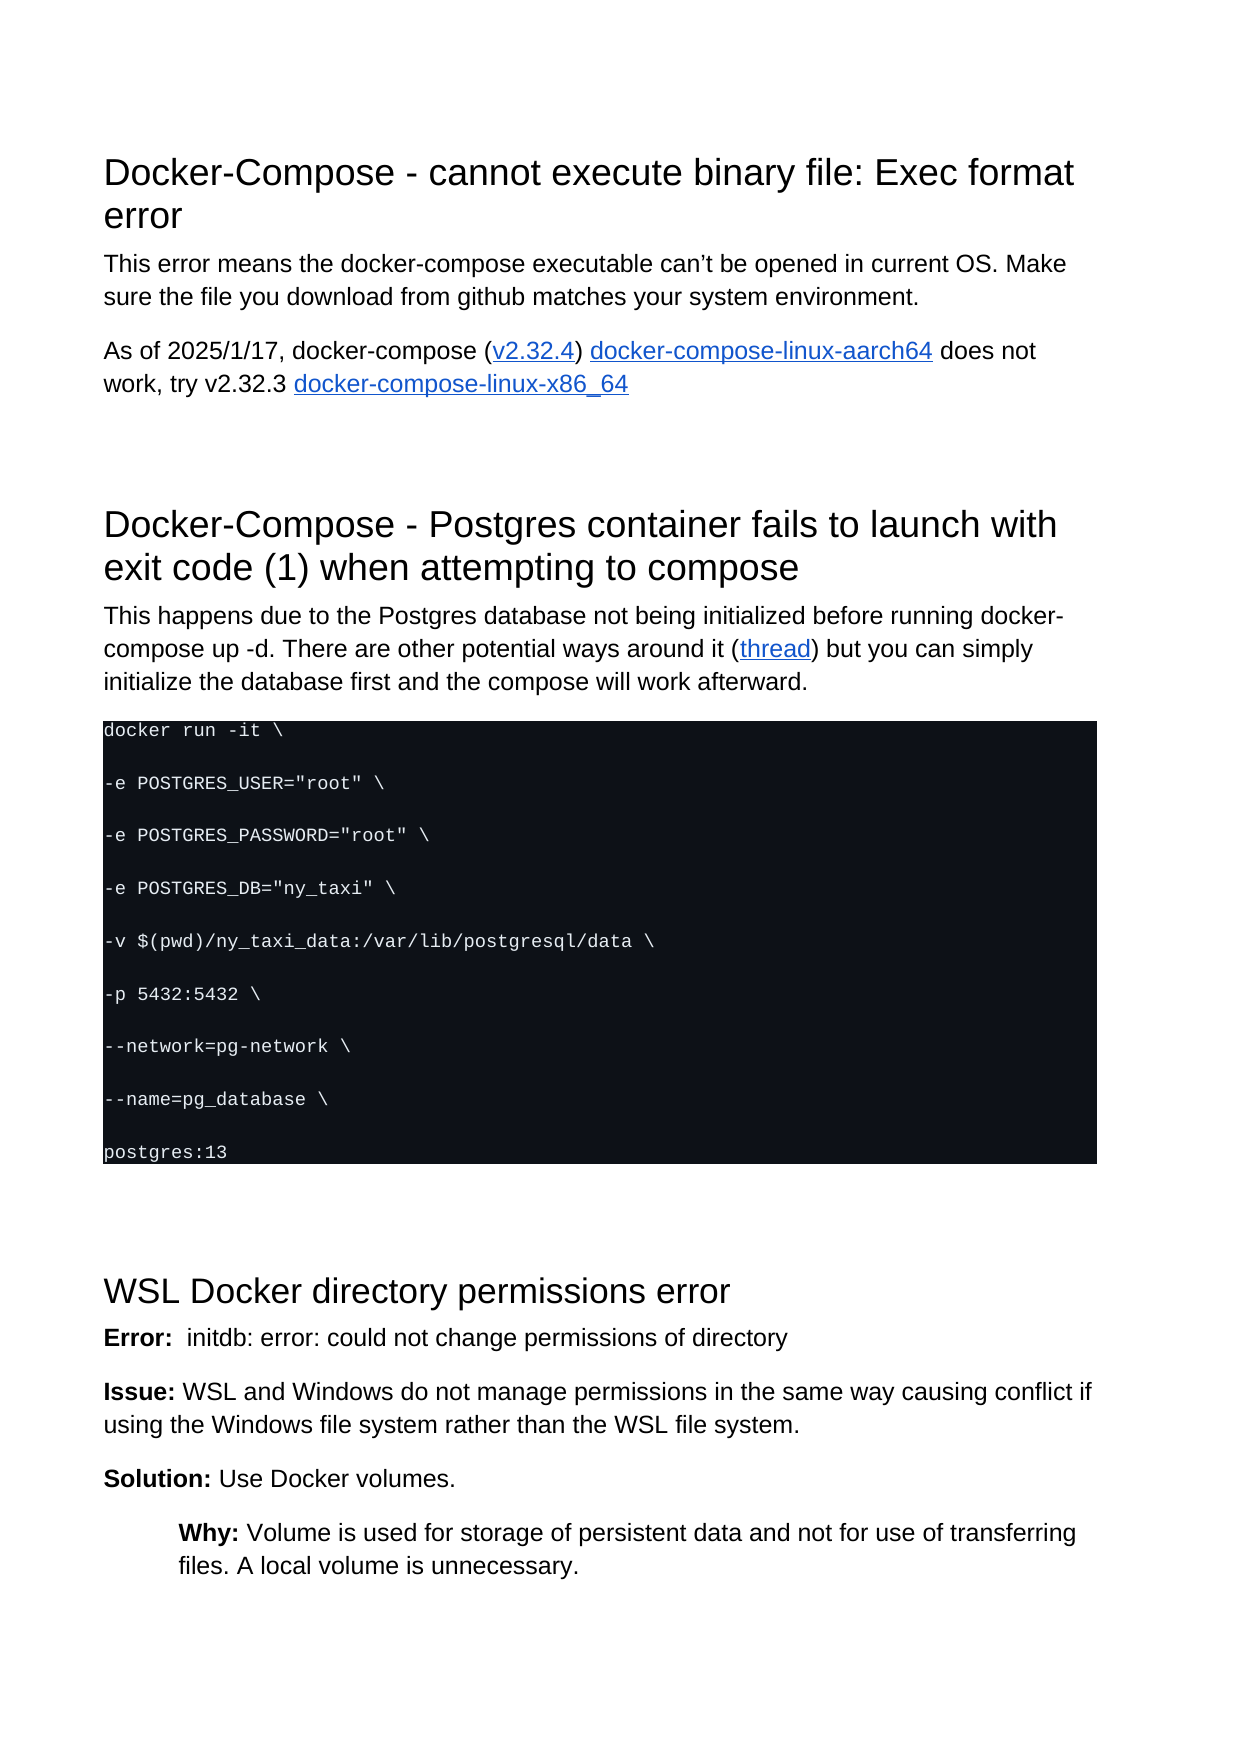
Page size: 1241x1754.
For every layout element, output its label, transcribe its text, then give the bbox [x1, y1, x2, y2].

subtitle Docker-Compose - cannot execute binary file: Exec format error [103, 150, 1097, 236]
text --network=pg-network \ [103, 1037, 1097, 1058]
text Error: initdb: error: could not change permissions of directory [103, 1323, 1097, 1352]
text Solution: Use Docker volumes. [103, 1464, 1097, 1492]
subtitle Docker-Compose - Postgres container fails to launch with exit code (1) when attempting to compose [103, 502, 1097, 588]
text -e POSTGRES_PASSWORD="root" \ [103, 826, 1097, 847]
text This error means the docker-compose executable can’t be opened in current OS. Make sure the file you download from github matches your system environment. [103, 249, 1097, 311]
text postgres:13 [103, 1142, 1097, 1164]
text -v $(pwd)/ny_taxi_data:/var/lib/postgresql/data \ [103, 932, 1097, 953]
text As of 2025/1/17, docker-compose (v2.32.4) docker-compose-linux-aarch64 does not work, try v2.32.3 docker-compose-linux-x86_64 [103, 336, 1097, 397]
text Why: Volume is used for storage of persistent data and not for use of transferring files. A local volume is unnecessary. [178, 1518, 1097, 1579]
text Issue: WSL and Windows do not manage permissions in the same way causing conflict if using the Windows file system rather than the WSL file system. [103, 1377, 1097, 1439]
text docker run -it \ [103, 721, 1097, 742]
text -e POSTGRES_DB="ny_taxi" \ [103, 879, 1097, 900]
subtitle WSL Docker directory permissions error [103, 1270, 1097, 1311]
text --name=pg_database \ [103, 1090, 1097, 1111]
text -p 5432:5432 \ [103, 984, 1097, 1006]
text This happens due to the Postgres database not being initialized before running docker-compose up -d. There are other potential ways around it (thread) but you can simply initialize the database first and the compose will work afterward. [103, 601, 1097, 696]
text -e POSTGRES_USER="root" \ [103, 773, 1097, 795]
